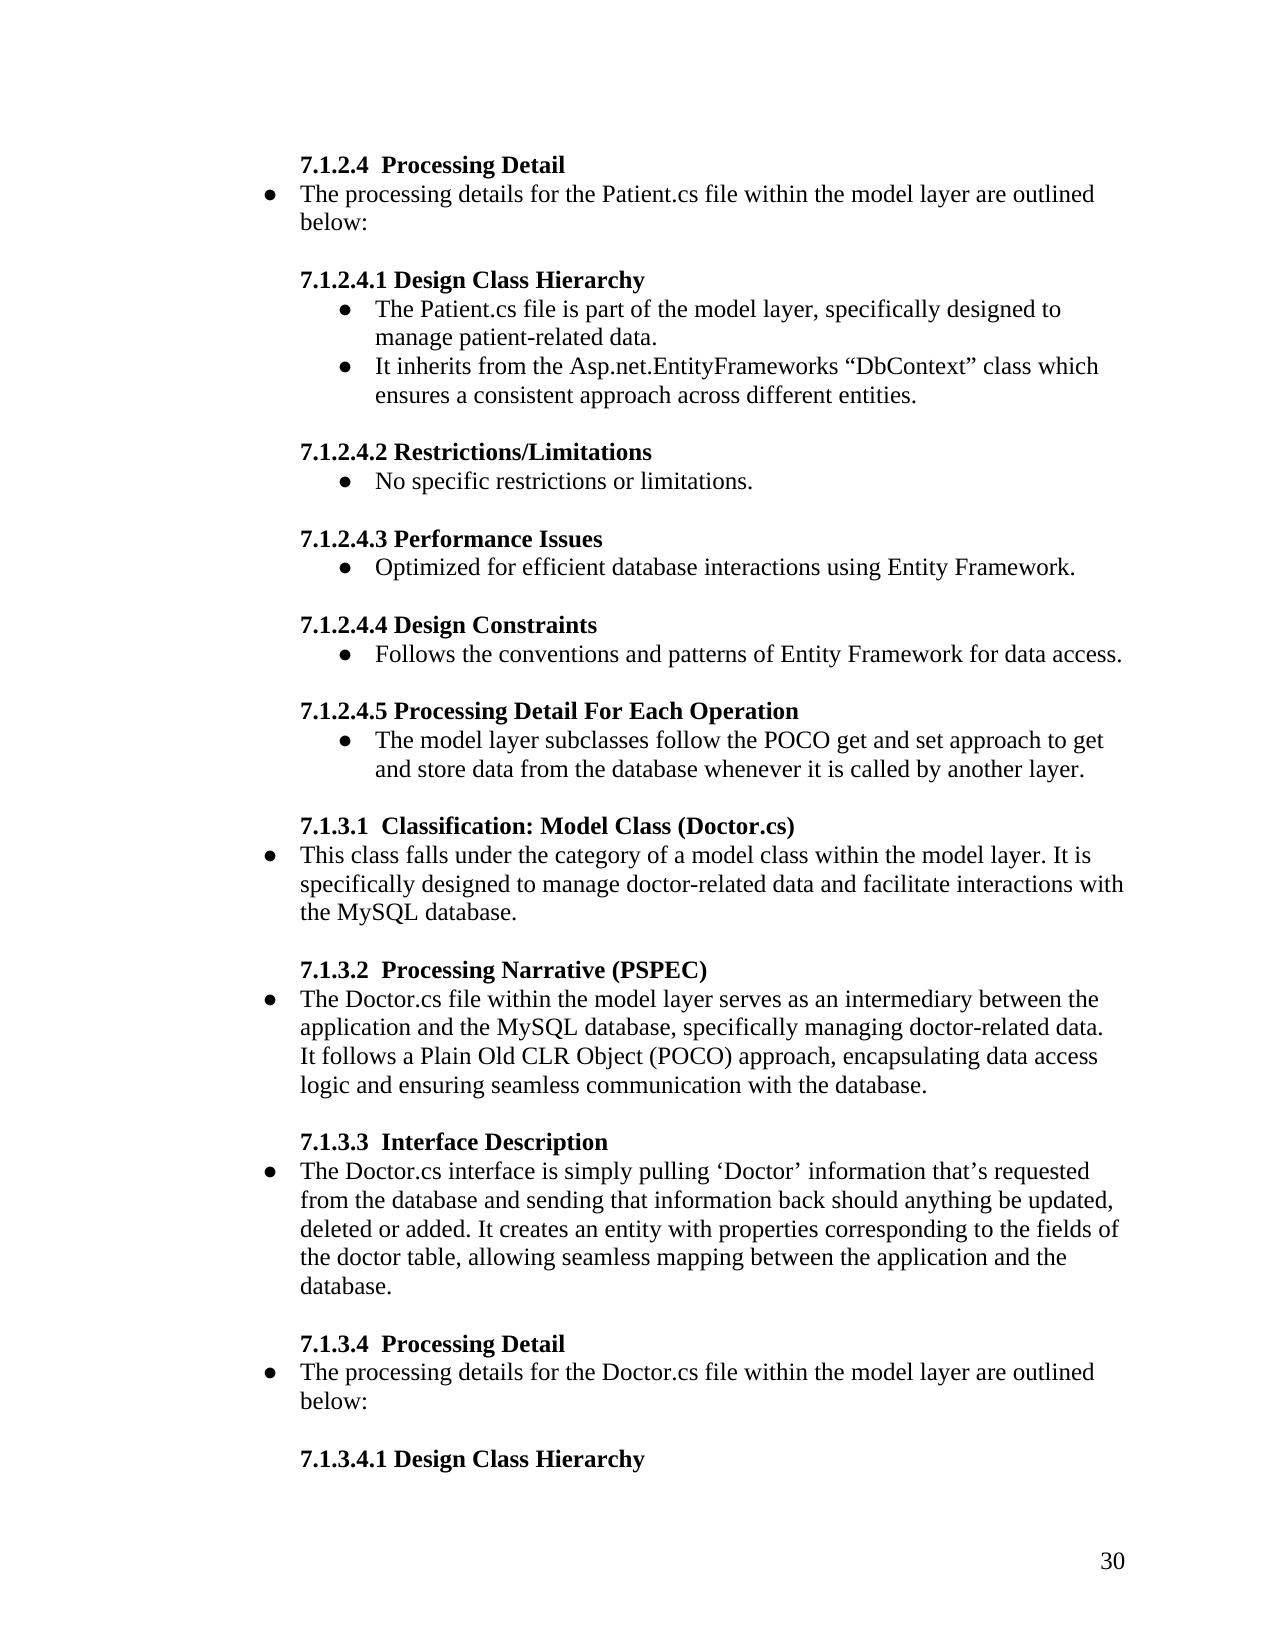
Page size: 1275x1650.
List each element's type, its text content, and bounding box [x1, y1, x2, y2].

list The Doctor.cs file within the model layer serves as an intermediary between the application and the MySQL database, specifically managing doctor-related data. It follows a Plain Old CLR Object (POCO) approach, encapsulating data access logic and ensuring seamless communication with the database. [262, 984, 1125, 1099]
text 7.1.2.4.2 Restrictions/Limitations [300, 437, 1125, 466]
list The Doctor.cs interface is simply pulling ‘Doctor’ information that’s requested from the database and sending that information back should anything be updated, deleted or added. It creates an entity with properties corresponding to the fields of the doctor table, allowing seamless mapping between the application and the database. [262, 1156, 1125, 1300]
text 7.1.2.4 Processing Detail [225, 150, 1125, 179]
list It inherits from the Asp.net.EntityFrameworks “DbContext” class which ensures a consistent approach across different entities. [337, 351, 1125, 409]
list The model layer subclasses follow the POCO get and set approach to get and store data from the database whenever it is called by another layer. [337, 725, 1125, 782]
text 7.1.3.3 Interface Description [225, 1127, 1125, 1156]
text 7.1.2.4.3 Performance Issues [300, 524, 1125, 552]
list Optimized for efficient database interactions using Entity Framework. [337, 552, 1125, 581]
text 7.1.3.2 Processing Narrative (PSPEC) [225, 955, 1125, 984]
text 7.1.3.4.1 Design Class Hierarchy [300, 1444, 1125, 1472]
text 7.1.3.1 Classification: Model Class (Doctor.cs) [225, 811, 1125, 840]
list Follows the conventions and patterns of Entity Framework for data access. [337, 639, 1125, 667]
text 7.1.2.4.1 Design Class Hierarchy [300, 265, 1125, 294]
list The Patient.cs file is part of the model layer, specifically designed to manage patient-related data. [337, 294, 1125, 351]
list This class falls under the category of a model class within the model layer. It is specifically designed to manage doctor-related data and facilitate interactions with the MySQL database. [262, 840, 1125, 926]
list No specific restrictions or limitations. [337, 466, 1125, 495]
text 7.1.3.4 Processing Detail [225, 1329, 1125, 1357]
list The processing details for the Doctor.cs file within the model layer are outlined below: [262, 1357, 1125, 1415]
text 7.1.2.4.4 Design Constraints [300, 610, 1125, 639]
text 7.1.2.4.5 Processing Detail For Each Operation [300, 696, 1125, 725]
list The processing details for the Patient.cs file within the model layer are outlined below: [262, 179, 1125, 236]
